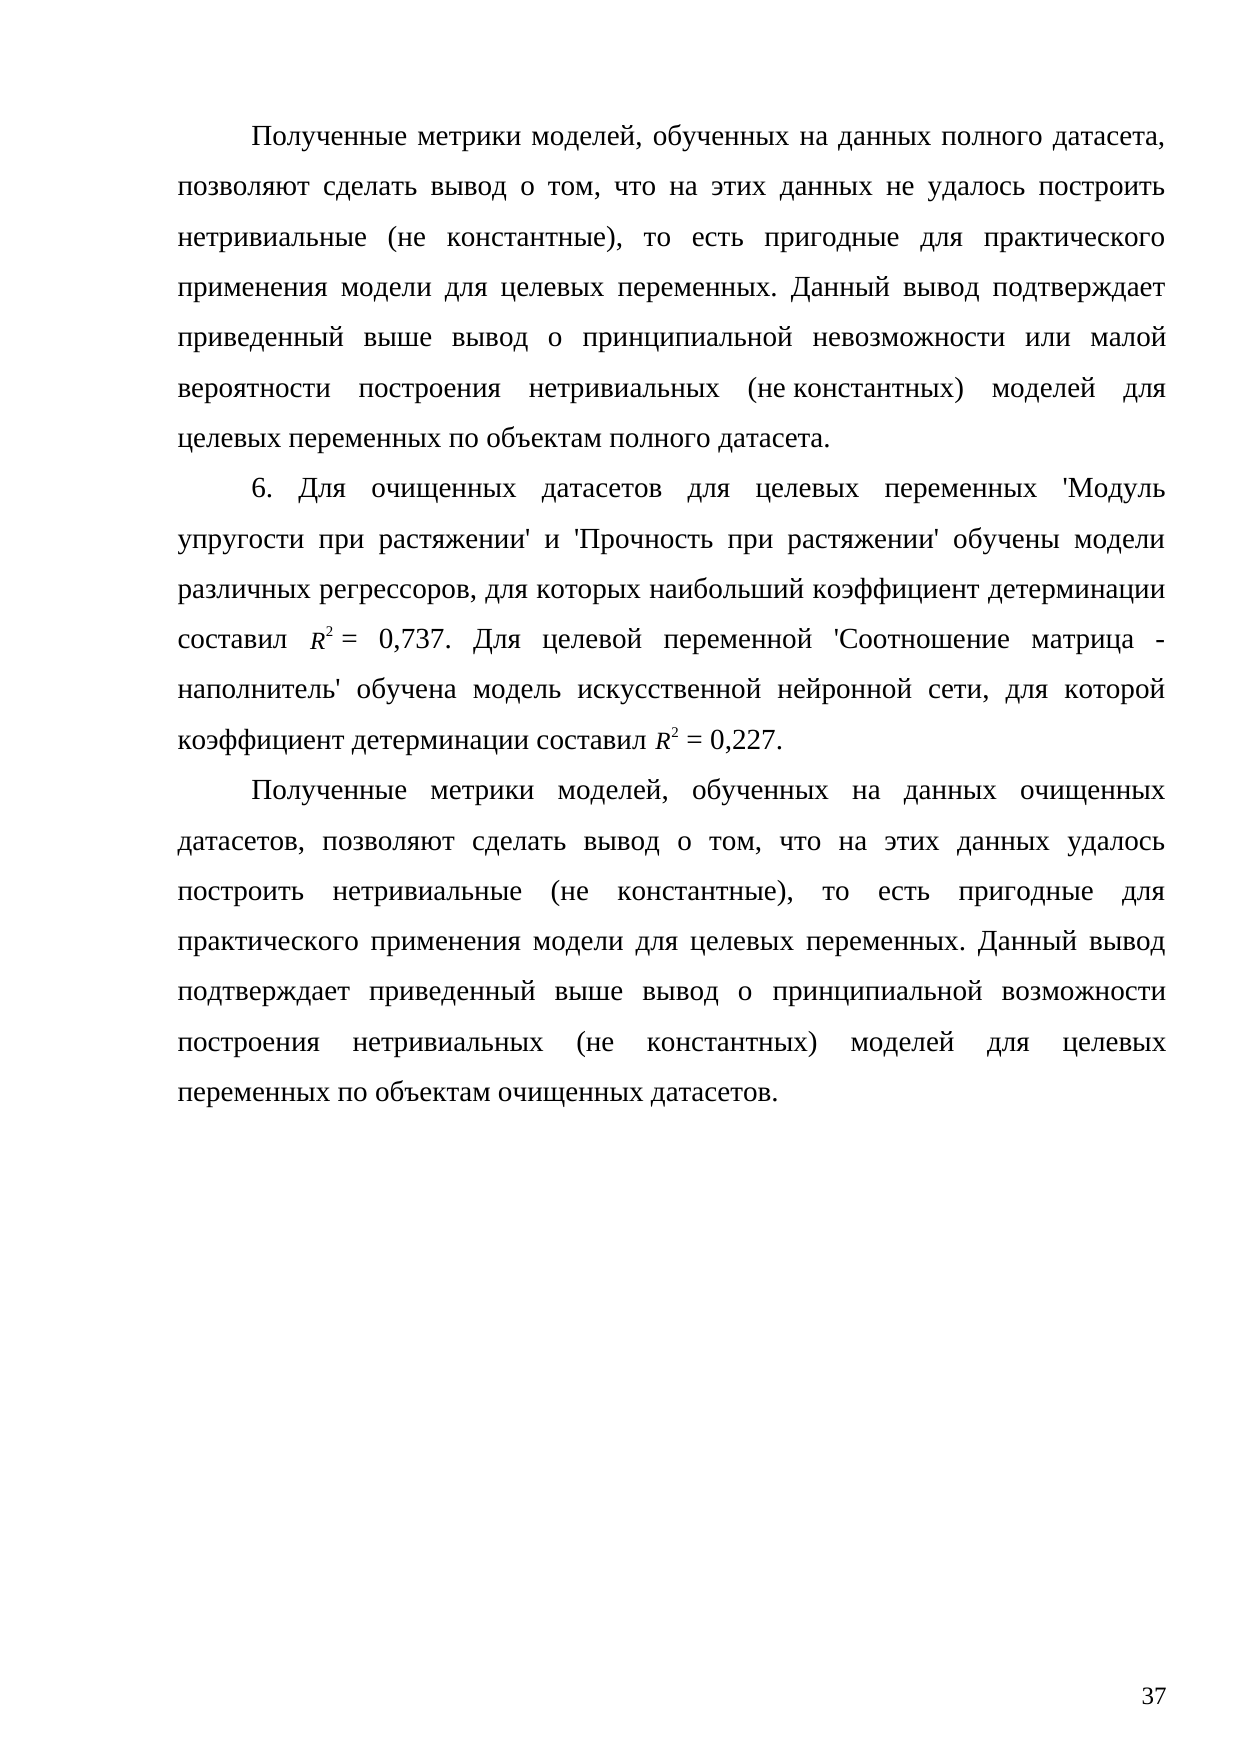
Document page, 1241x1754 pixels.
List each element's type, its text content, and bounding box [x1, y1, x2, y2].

text Полученные метрики моделей, обученных на данных полного датасета, позволяют сделать вывод о том, что на этих данных не удалось построить нетривиальные (не константные), то есть пригодные для практического применения модели для целевых переменных. Данный вывод подтверждает приведенный выше вывод о принципиальной невозможности или малой вероятности построения нетривиальных (не константных) моделей для целевых переменных по объектам полного датасета. [177, 118, 1166, 454]
text Полученные метрики моделей, обученных на данных очищенных датасетов, позволяют сделать вывод о том, что на этих данных удалось построить нетривиальные (не константные), то есть пригодные для практического применения модели для целевых переменных. Данный вывод подтверждает приведенный выше вывод о принципиальной возможности построения нетривиальных (не константных) моделей для целевых переменных по объектам очищенных датасетов. [177, 772, 1166, 1108]
text 6. Для очищенных датасетов для целевых переменных 'Модуль упругости при растяжении' и 'Прочность при растяжении' обучены модели различных регрессоров, для которых наибольший коэффициент детерминации составил = 0,737. Для целевой переменной 'Соотношение матрица - наполнитель' обучена модель искусственной нейронной сети, для которой коэффициент детерминации составил = 0,227. [177, 470, 1166, 756]
